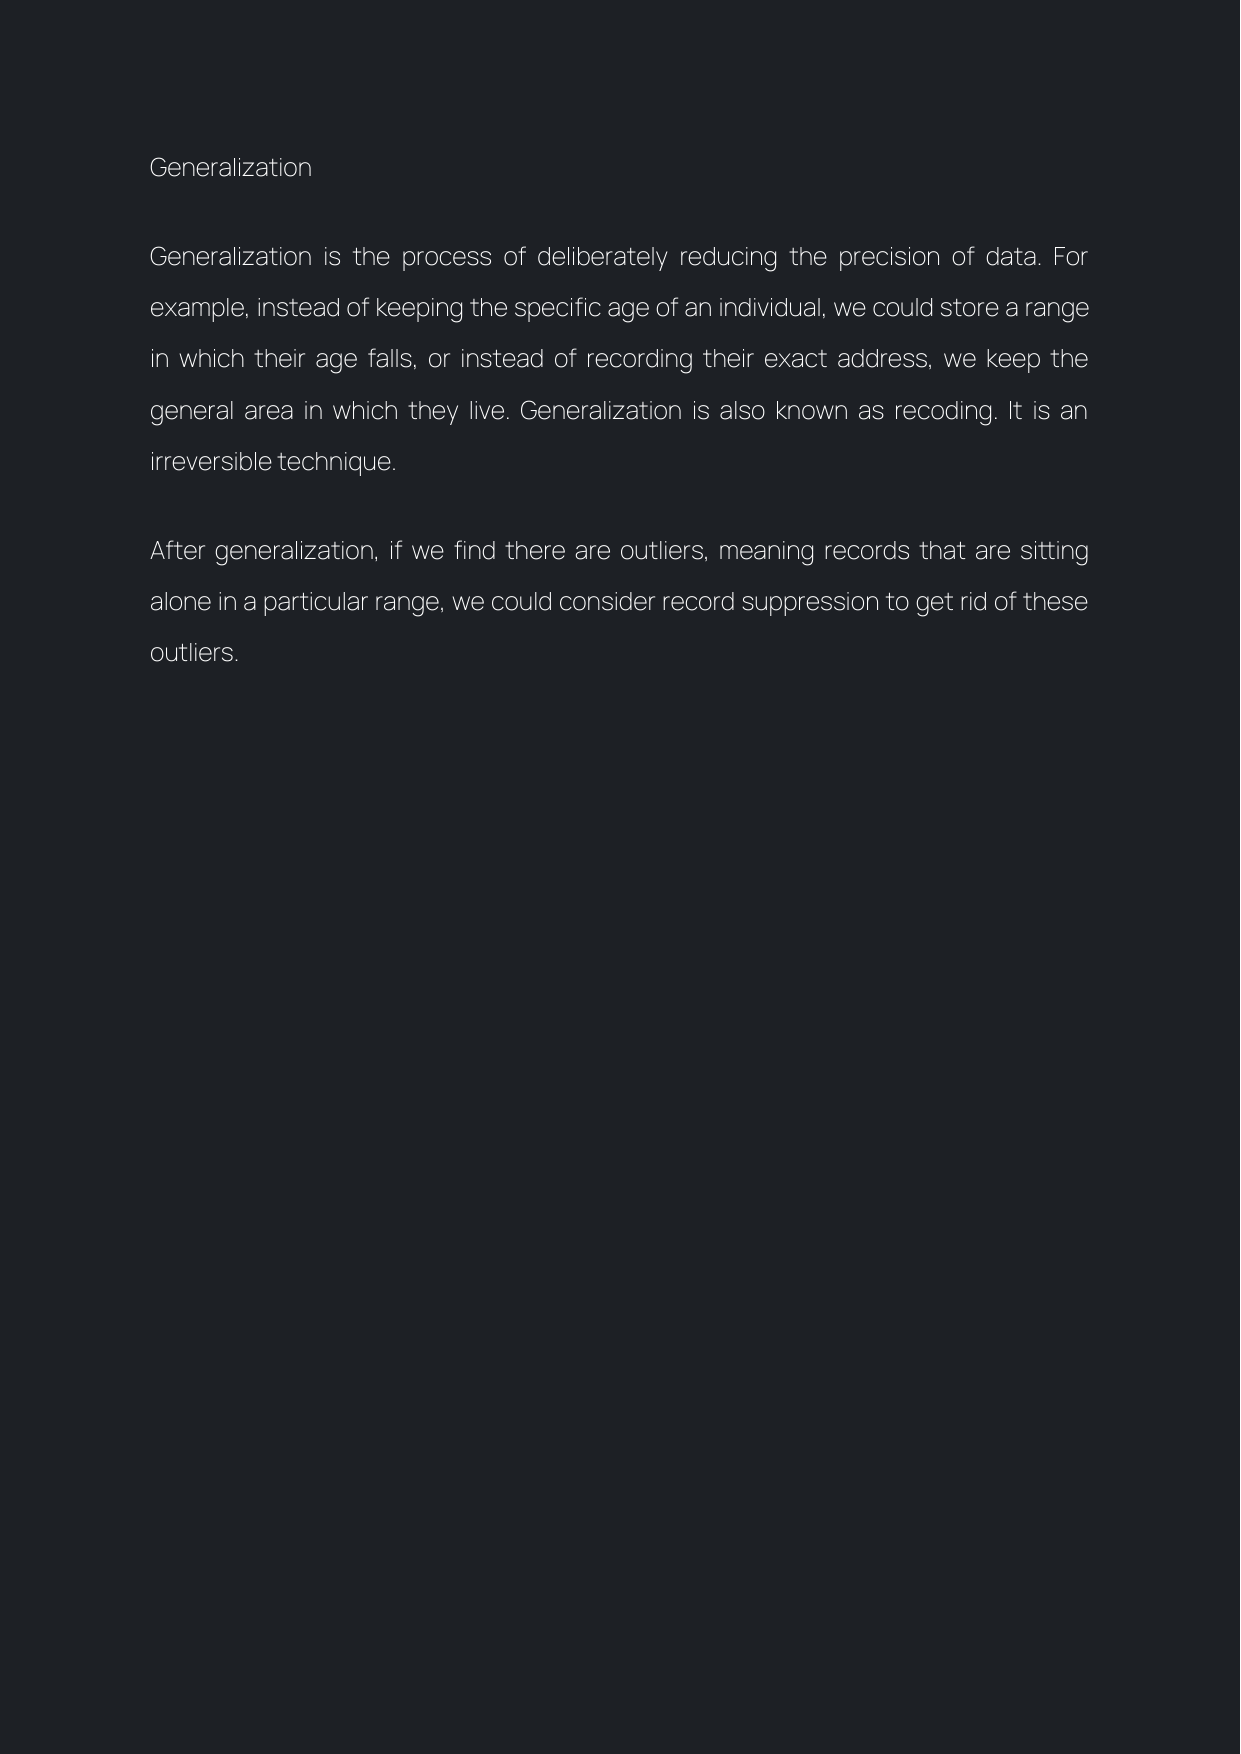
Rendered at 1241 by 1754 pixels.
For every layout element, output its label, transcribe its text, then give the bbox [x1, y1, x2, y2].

text After generalization, if we find there are outliers, meaning records that are sitting alone in a particular range, we could consider record suppression to get rid of these outliers. [150, 532, 1090, 669]
subtitle Generalization [150, 150, 1090, 184]
text Generalization is the process of deliberately reducing the precision of data. For example, instead of keeping the specific age of an individual, we could store a range in which their age falls, or instead of recording their exact address, we keep the general area in which they live. Generalization is also known as recoding. It is an irreversible technique. [150, 239, 1090, 478]
